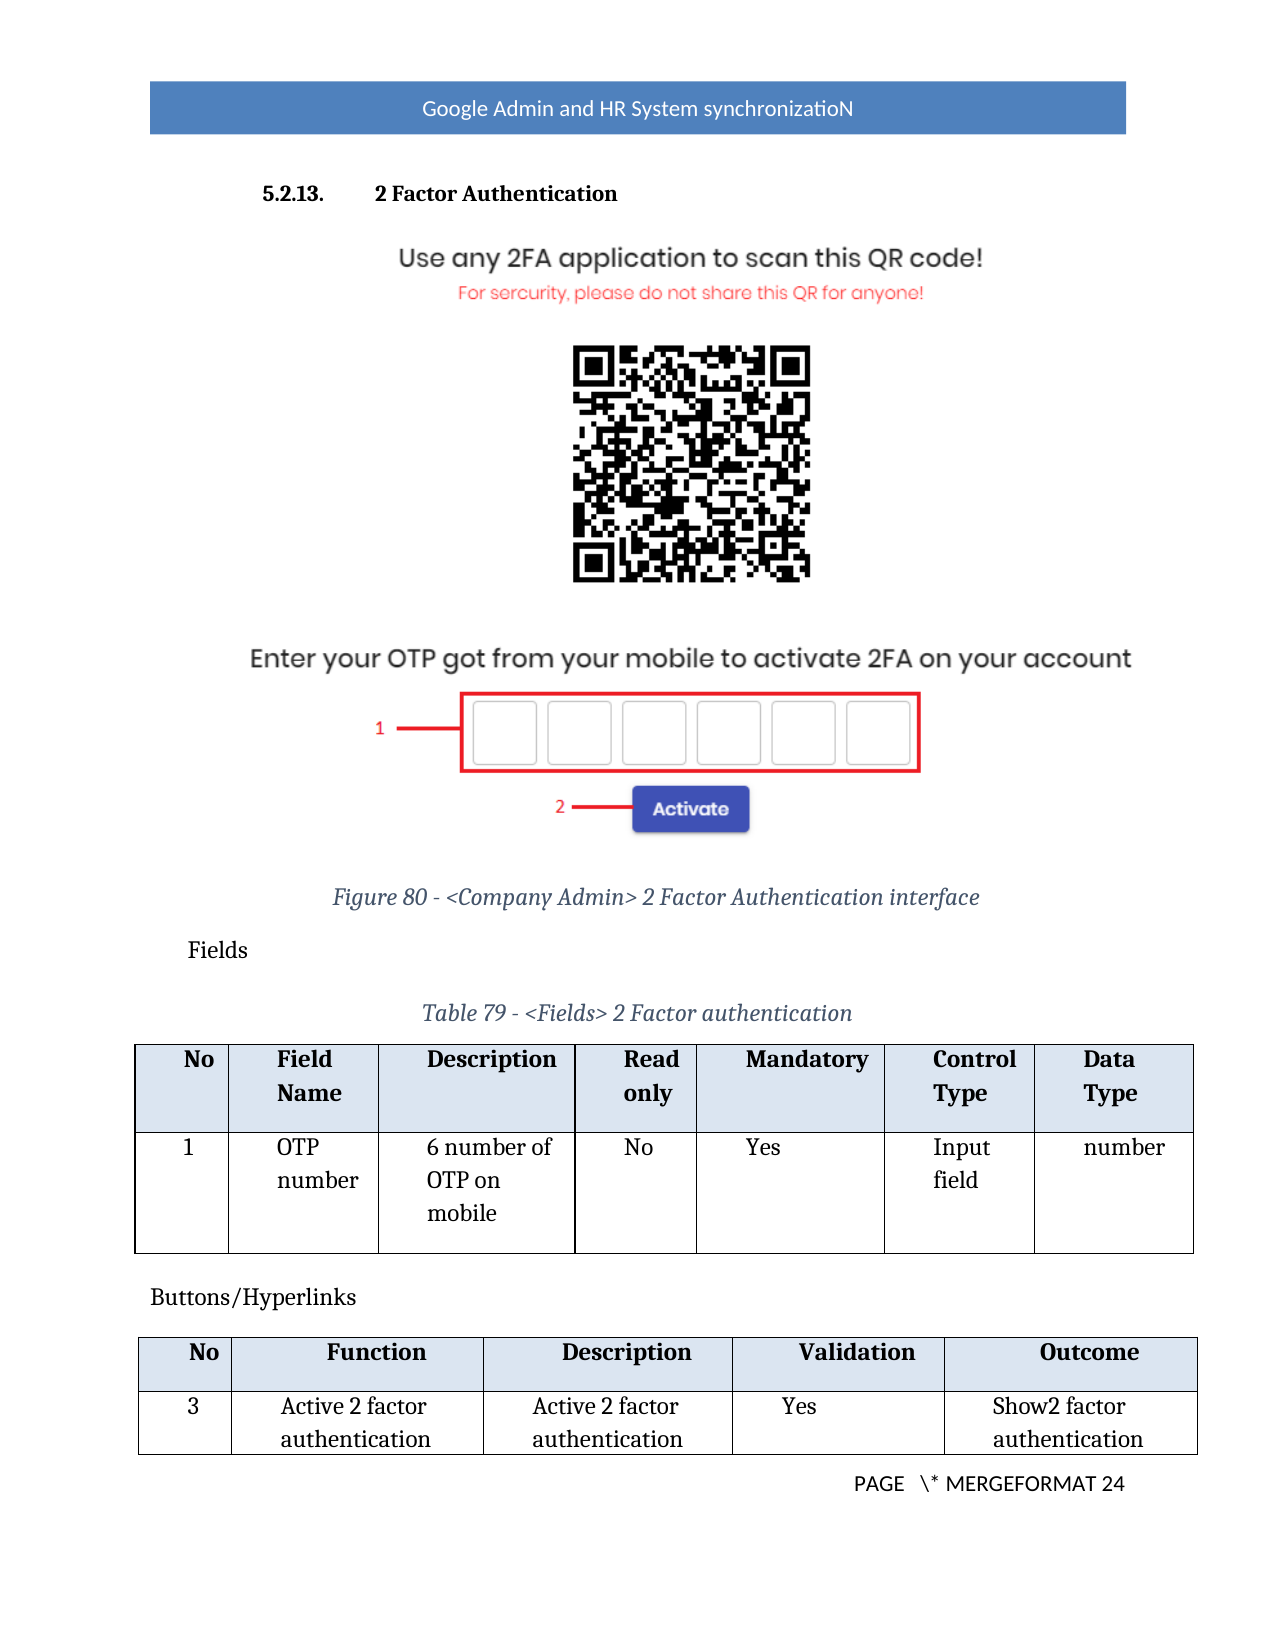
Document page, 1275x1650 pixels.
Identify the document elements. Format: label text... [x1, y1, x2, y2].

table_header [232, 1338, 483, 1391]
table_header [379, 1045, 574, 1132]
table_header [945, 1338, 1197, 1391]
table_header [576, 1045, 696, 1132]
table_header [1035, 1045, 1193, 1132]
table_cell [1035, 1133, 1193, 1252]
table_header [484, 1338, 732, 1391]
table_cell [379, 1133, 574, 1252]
text Fields [187, 936, 1125, 965]
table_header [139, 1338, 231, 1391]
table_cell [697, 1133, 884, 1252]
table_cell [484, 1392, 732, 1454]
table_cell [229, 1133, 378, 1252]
text Figure 80 - <Company Admin> 2 Factor Authentication interface [187, 882, 1125, 911]
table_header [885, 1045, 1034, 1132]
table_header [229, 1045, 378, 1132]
subtitle 2 Factor Authentication [262, 181, 1125, 207]
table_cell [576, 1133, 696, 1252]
picture [187, 231, 1163, 849]
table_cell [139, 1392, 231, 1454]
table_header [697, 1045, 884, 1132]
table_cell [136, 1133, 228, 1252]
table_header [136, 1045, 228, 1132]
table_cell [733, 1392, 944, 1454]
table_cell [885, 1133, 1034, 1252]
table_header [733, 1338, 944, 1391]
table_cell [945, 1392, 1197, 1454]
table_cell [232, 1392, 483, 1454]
text Buttons/Hyperlinks [150, 1254, 1125, 1312]
